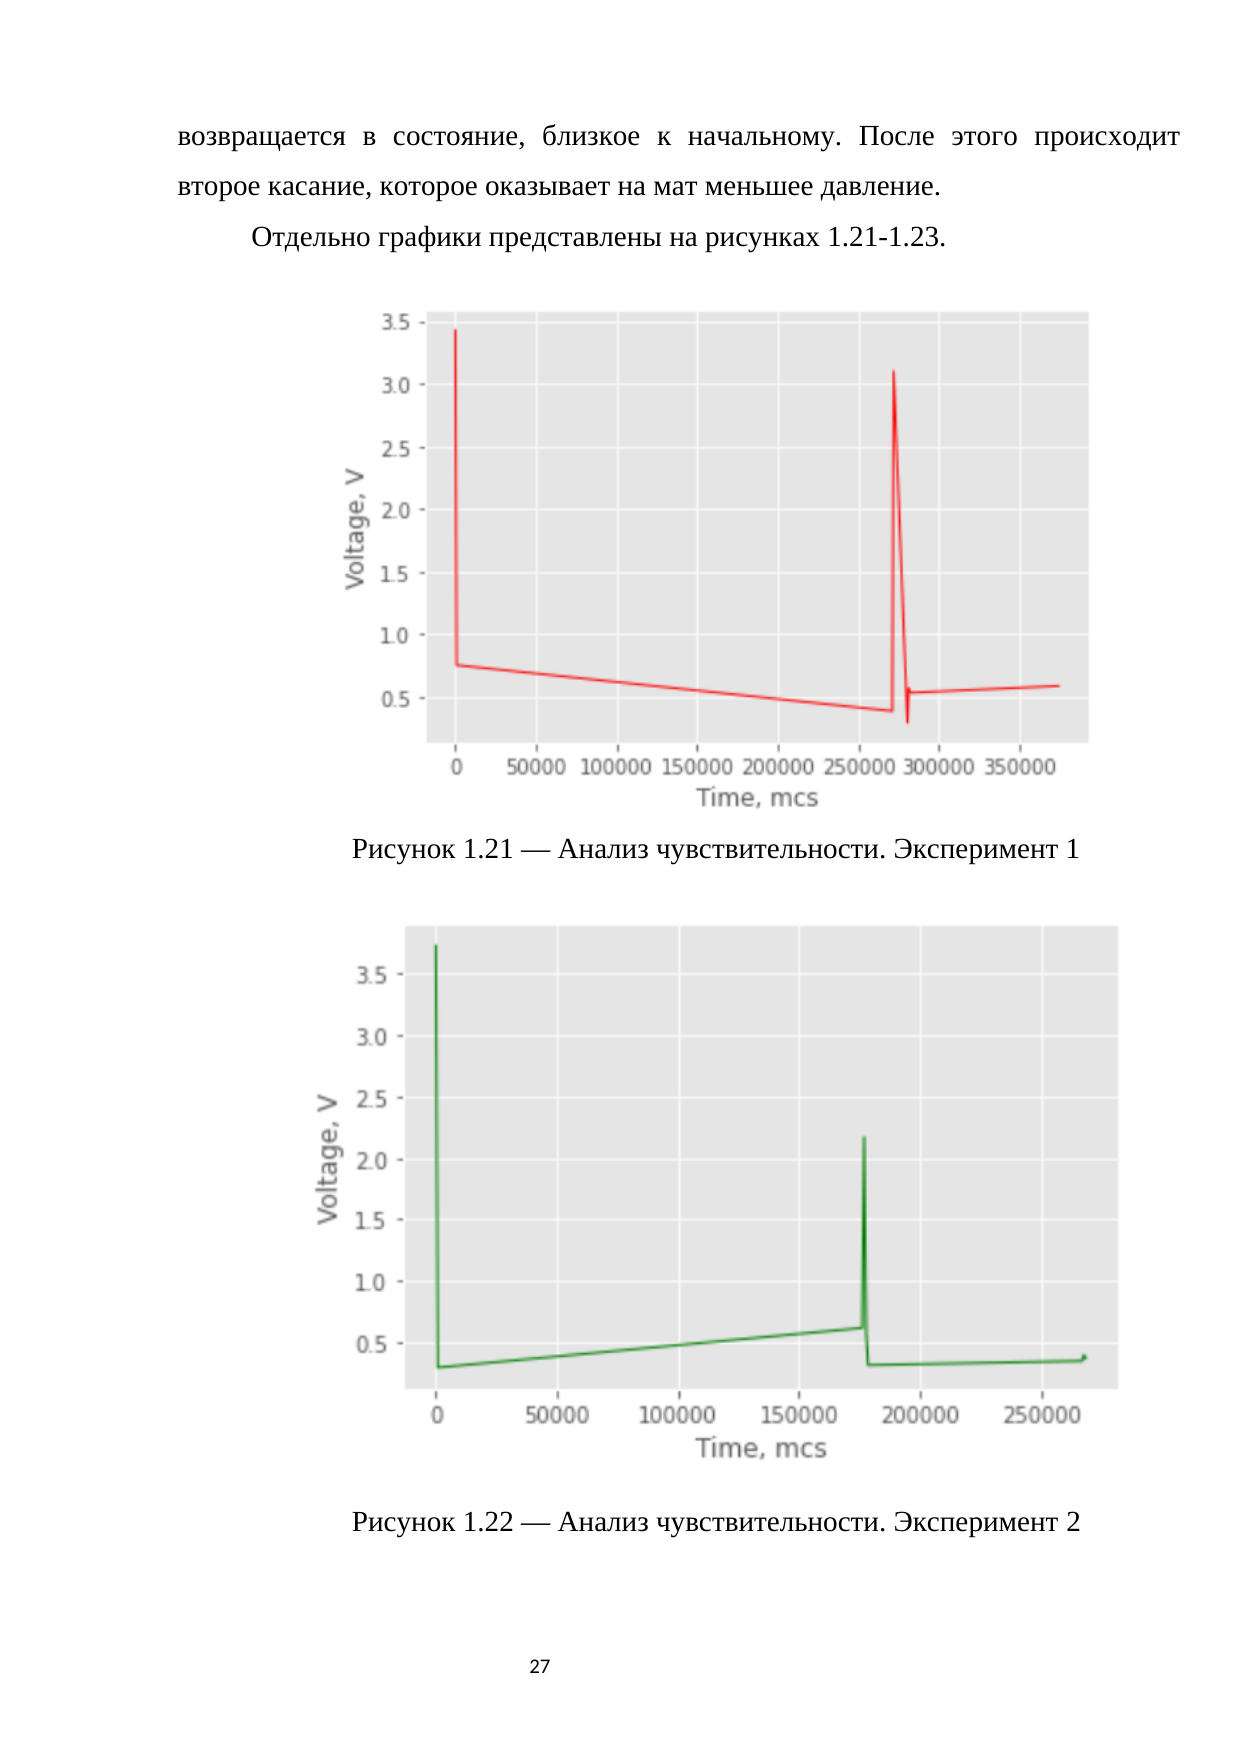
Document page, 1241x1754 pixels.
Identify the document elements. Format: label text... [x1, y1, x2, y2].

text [177, 118, 1181, 202]
text Рисунок 1.22 — Анализ чувствительности. Эксперимент 2 [177, 1504, 1181, 1537]
picture [291, 920, 1142, 1491]
text Отдельно графики представлены на рисунках 1.21-1.23. [177, 219, 1181, 252]
picture [312, 307, 1120, 819]
text Рисунок 1.21 — Анализ чувствительности. Эксперимент 1 [177, 831, 1181, 865]
